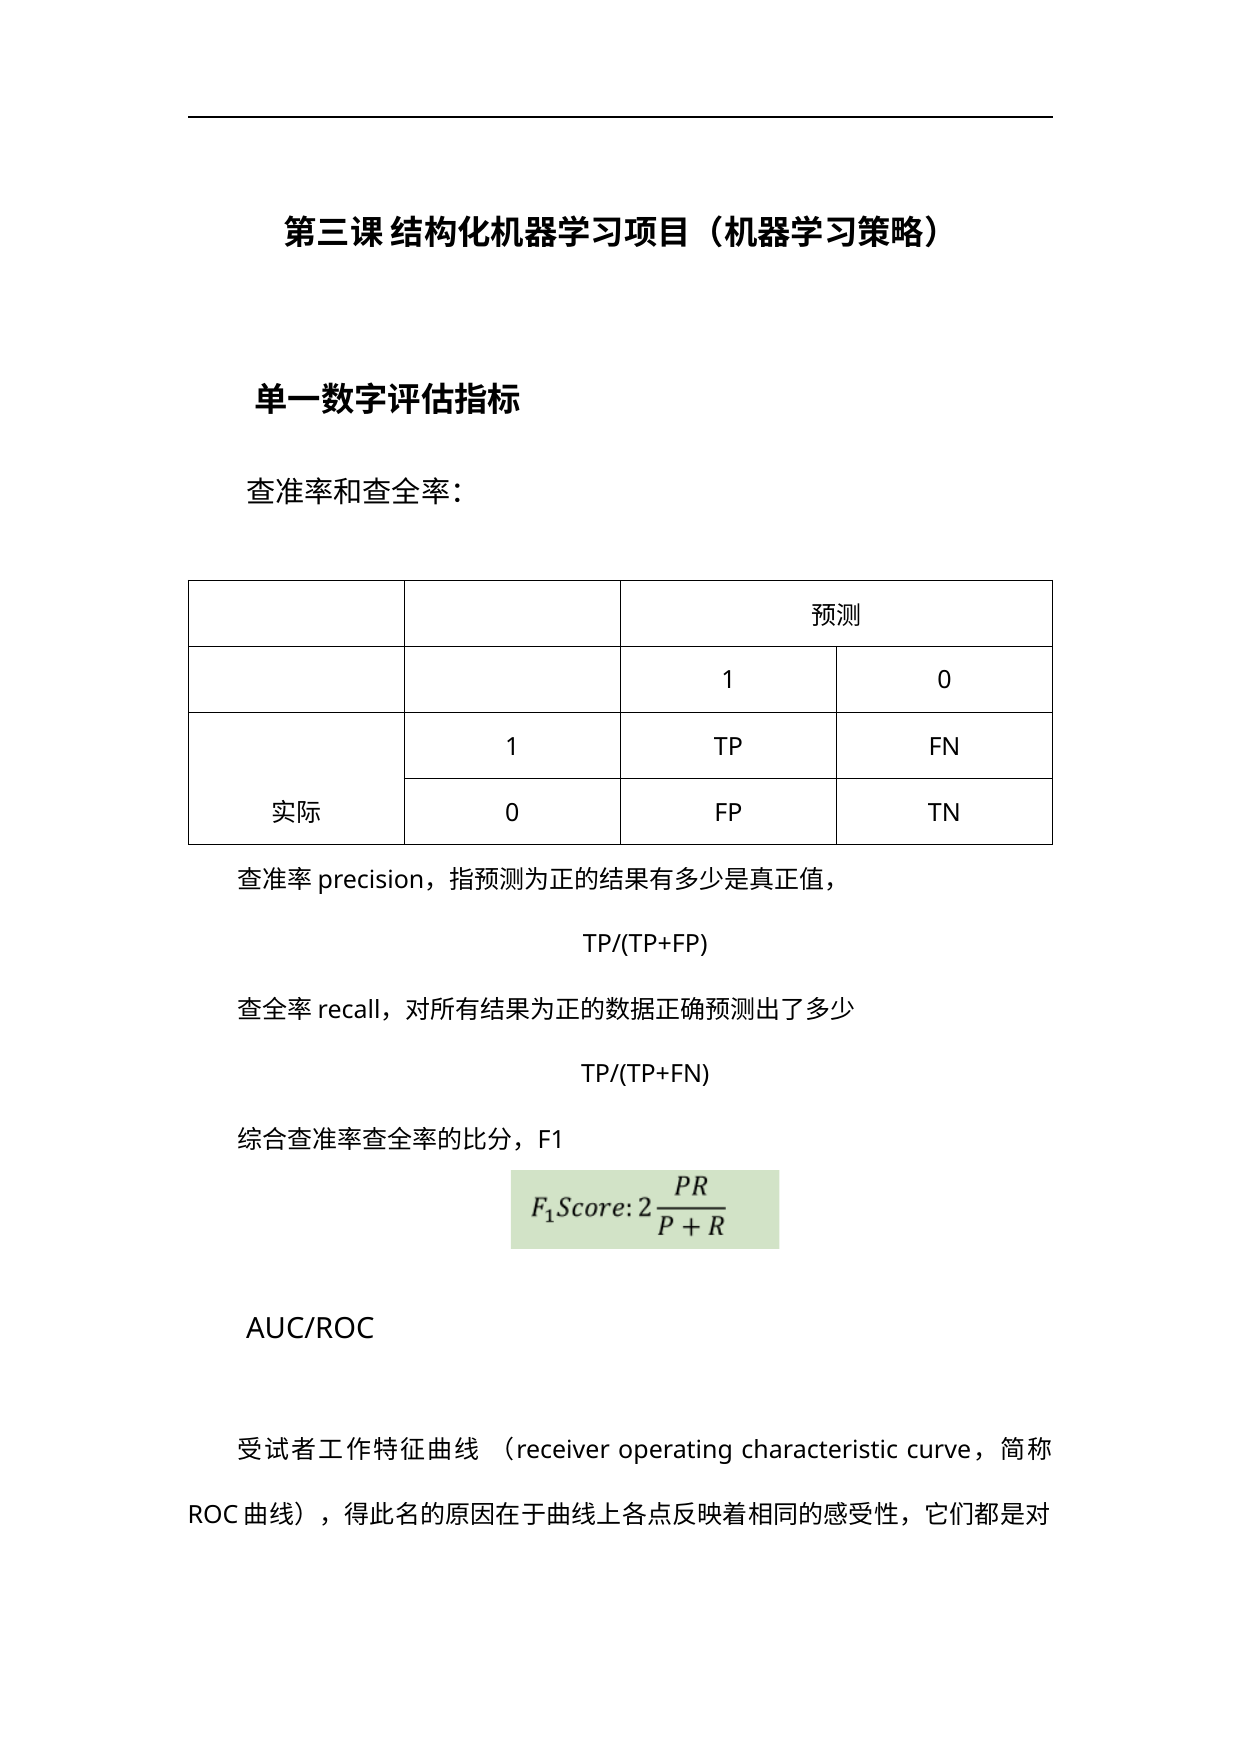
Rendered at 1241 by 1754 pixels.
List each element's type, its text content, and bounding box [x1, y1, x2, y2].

table_cell 1 [621, 647, 836, 712]
table_cell TP [621, 713, 836, 778]
table_cell [405, 647, 620, 712]
table_header 预测 [621, 581, 1052, 646]
picture [510, 1170, 780, 1249]
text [187, 1416, 1053, 1546]
table_cell FN [837, 713, 1052, 778]
text TP/(TP+FN) [187, 1040, 1053, 1105]
table_header [405, 581, 620, 646]
text TP/(TP+FP) [187, 910, 1053, 975]
text 查准率precision，指预测为正的结果有多少是真正值， [187, 845, 1053, 910]
table_cell 0 [837, 647, 1052, 712]
subtitle 单一数字评估指标 [187, 365, 1053, 430]
table_cell 实际 [189, 713, 404, 844]
table_cell FP [621, 779, 836, 844]
text 综合查准率查全率的比分，F1 [187, 1105, 1053, 1170]
text 查全率recall，对所有结果为正的数据正确预测出了多少 [187, 975, 1053, 1040]
table_cell TN [837, 779, 1052, 844]
table_cell 1 [405, 713, 620, 778]
subtitle AUC/ROC [187, 1294, 1053, 1359]
table_cell 0 [405, 779, 620, 844]
table_header [189, 581, 404, 646]
subtitle 第三课 结构化机器学习项目（机器学习策略） [187, 197, 1053, 262]
subtitle 查准率和查全率： [187, 457, 1053, 522]
table_cell [189, 647, 404, 712]
